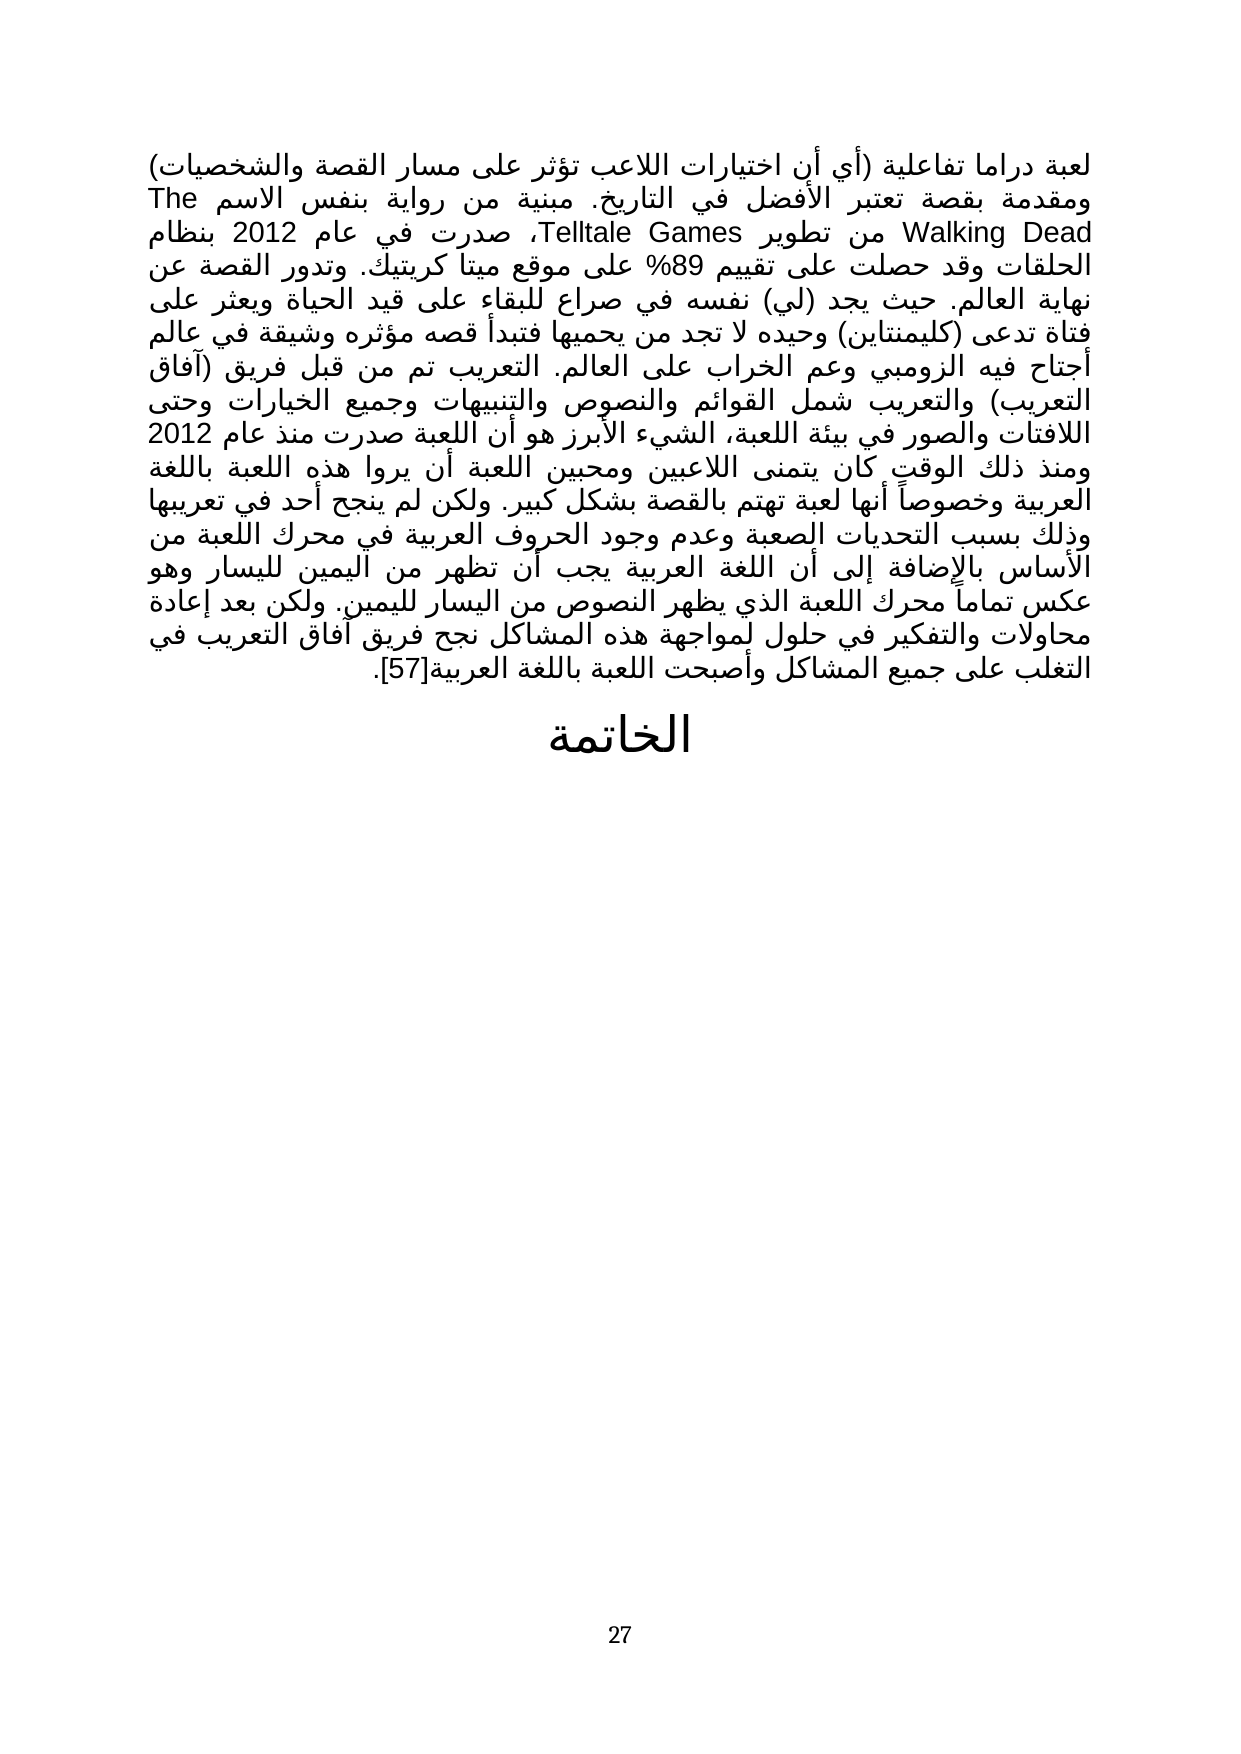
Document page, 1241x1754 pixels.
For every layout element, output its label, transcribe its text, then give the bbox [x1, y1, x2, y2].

text لعبة دراما تفاعلية (أي أن اختيارات اللاعب تؤثر على مسار القصة والشخصيات) ومقدمة بقصة تعتبر الأفضل في التاريخ. مبنية من رواية بنفس الاسم The Walking Dead من تطوير Telltale Games، صدرت في عام 2012 بنظام الحلقات وقد حصلت على تقييم 89% على موقع ميتا كريتيك. وتدور القصة عن نهاية العالم. حيث يجد (لي) نفسه في صراع للبقاء على قيد الحياة ويعثر على فتاة تدعى (كليمنتاين) وحيده لا تجد من يحميها فتبدأ قصه مؤثره وشيقة في عالم أجتاح فيه الزومبي وعم الخراب على العالم. التعريب تم من قبل فريق (آفاق التعريب) والتعريب شمل القوائم والنصوص والتنبيهات وجميع الخيارات وحتى اللافتات والصور في بيئة اللعبة، الشيء الأبرز هو أن اللعبة صدرت منذ عام 2012 ومنذ ذلك الوقت كان يتمنى اللاعبين ومحبين اللعبة أن يروا هذه اللعبة باللغة العربية وخصوصاً أنها لعبة تهتم بالقصة بشكل كبير. ولكن لم ينجح أحد في تعريبها وذلك بسبب التحديات الصعبة وعدم وجود الحروف العربية في محرك اللعبة من الأساس بالإضافة إلى أن اللغة العربية يجب أن تظهر من اليمين لليسار وهو عكس تماماً محرك اللعبة الذي يظهر النصوص من اليسار لليمين. ولكن بعد إعادة محاولات والتفكير في حلول لمواجهة هذه المشاكل نجح فريق آفاق التعريب في التغلب على جميع المشاكل وأصبحت اللعبة باللغة العربية[57]. [148, 148, 1092, 684]
text الخاتمة [148, 705, 1092, 763]
